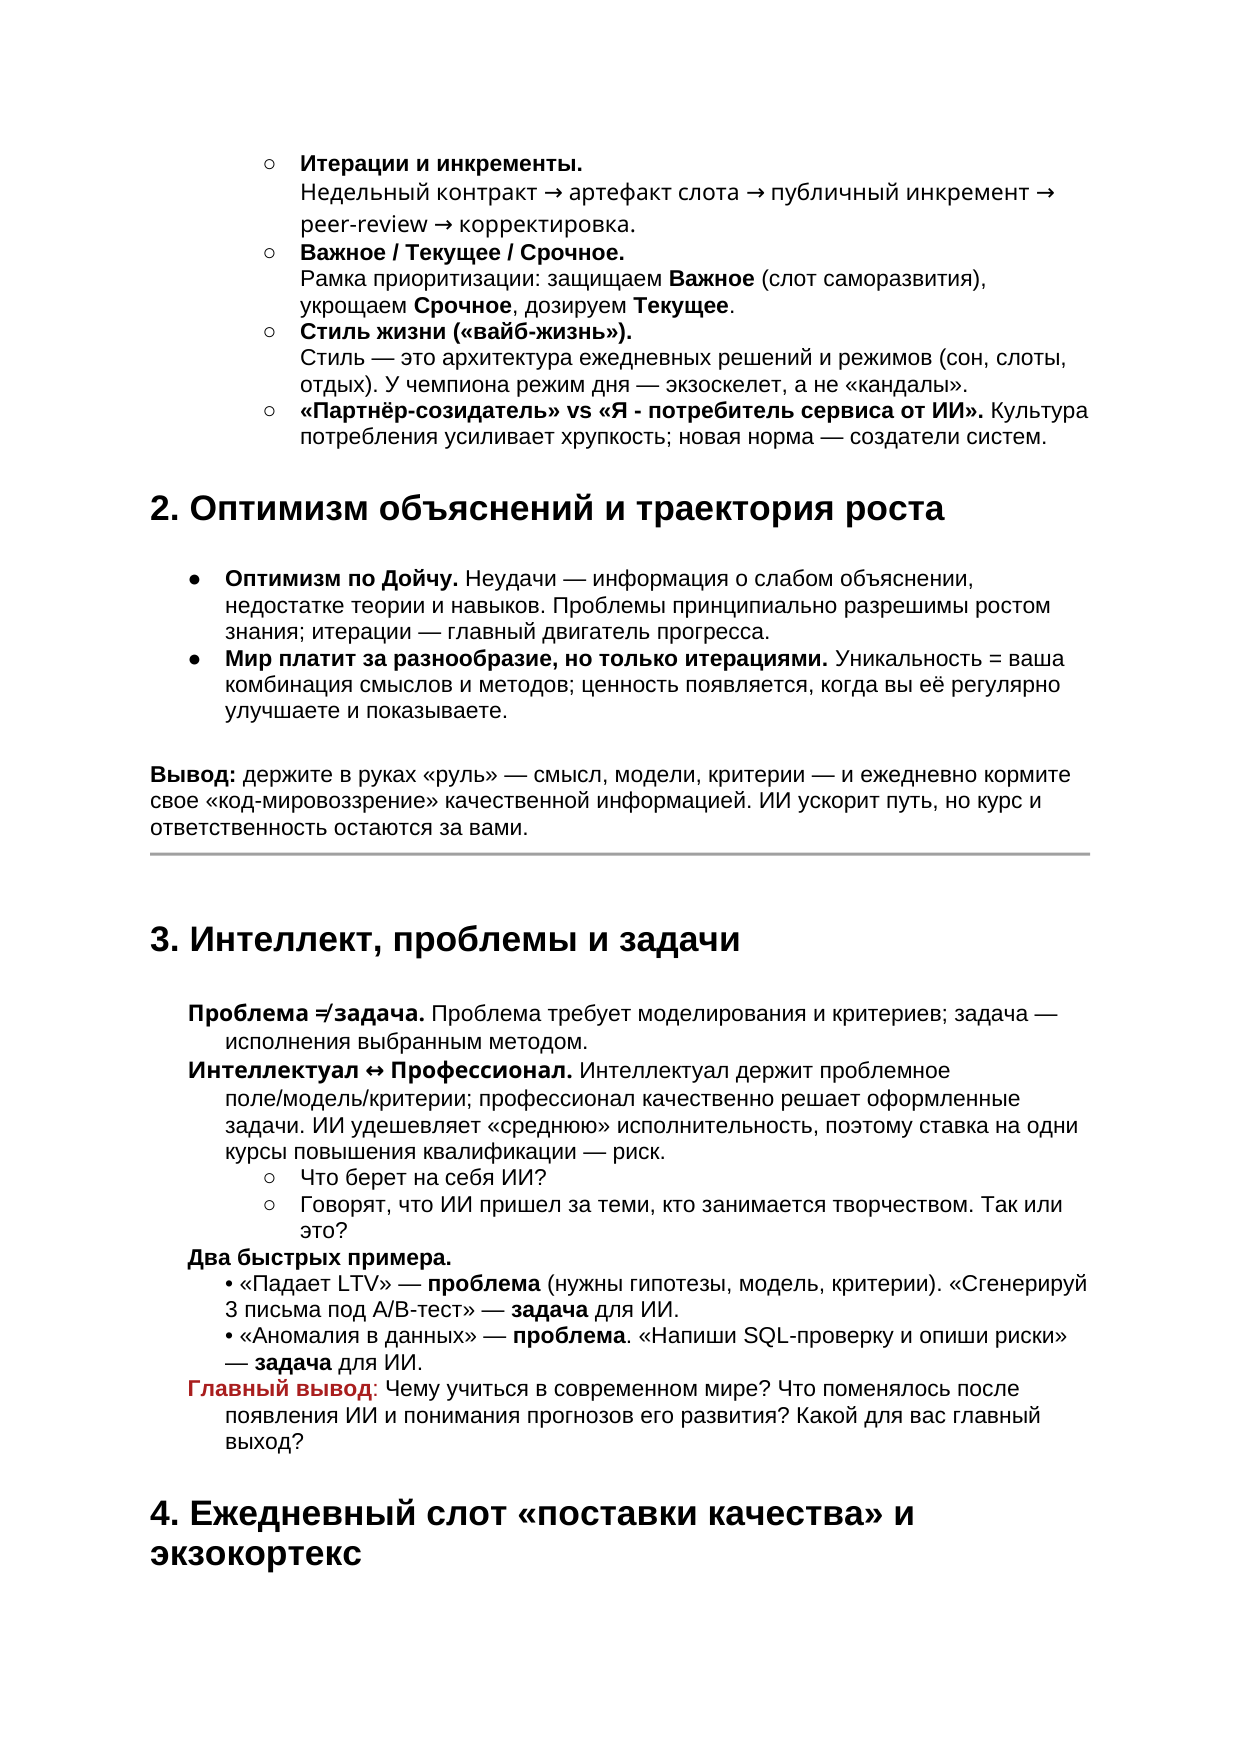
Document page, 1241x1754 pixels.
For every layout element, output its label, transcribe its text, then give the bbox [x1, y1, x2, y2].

list Что берет на себя ИИ? [262, 1164, 1090, 1191]
list Два быстрых примера. • «Падает LTV» — проблема (нужны гипотезы, модель, критерии). «Сгенерируй 3 письма под A/B‑тест» — задача для ИИ. • «Аномалия в данных» — проблема. «Напиши SQL‑проверку и опиши риски» — задача для ИИ. [187, 1243, 1090, 1375]
list Говорят, что ИИ пришел за теми, кто занимается творчеством. Так или это? [262, 1191, 1090, 1243]
text Вывод: держите в руках «руль» — смысл, модели, критерии — и ежедневно кормите свое «код-мировоззрение» качественной информацией. ИИ ускорит путь, но курс и ответственность остаются за вами. [150, 761, 1090, 840]
list Важное / Текущее / Срочное. Рамка приоритизации: защищаем Важное (слот саморазвития), укрощаем Срочное, дозируем Текущее. [262, 239, 1090, 318]
list «Партнёр‑созидатель» vs «Я - потребитель сервиса от ИИ». Культура потребления усиливает хрупкость; новая норма — создатели систем. [262, 397, 1090, 450]
list Интеллектуал ↔ Профессионал. Интеллектуал держит проблемное поле/модель/критерии; профессионал качественно решает оформленные задачи. ИИ удешевляет «среднюю» исполнительность, поэтому ставка на одни курсы повышения квалификации — риск. [187, 1054, 1090, 1164]
list Оптимизм по Дойчу. Неудачи — информация о слабом объяснении, недостатке теории и навыков. Проблемы принципиально разрешимы ростом знания; итерации — главный двигатель прогресса. [187, 565, 1090, 644]
list Стиль жизни («вайб‑жизнь»). Стиль — это архитектура ежедневных решений и режимов (сон, слоты, отдых). У чемпиона режим дня — экзоскелет, а не «кандалы». [262, 318, 1090, 397]
subtitle 3. Интеллект, проблемы и задачи [150, 918, 1090, 959]
list Мир платит за разнообразие, но только итерациями. Уникальность = ваша комбинация смыслов и методов; ценность появляется, когда вы её регулярно улучшаете и показываете. [187, 644, 1090, 723]
subtitle 2. Оптимизм объяснений и траектория роста [150, 487, 1090, 528]
list Проблема ≠ задача. Проблема требует моделирования и критериев; задача — исполнения выбранным методом. [187, 996, 1090, 1054]
list Главный вывод: Чему учиться в современном мире? Что поменялось после появления ИИ и понимания прогнозов его развития? Какой для вас главный выход? [187, 1375, 1090, 1454]
subtitle 4. Ежедневный слот «поставки качества» и экзокортекс [150, 1492, 1090, 1573]
list Итерации и инкременты. Недельный контракт → артефакт слота → публичный инкремент → peer‑review → корректировка. [262, 150, 1090, 239]
